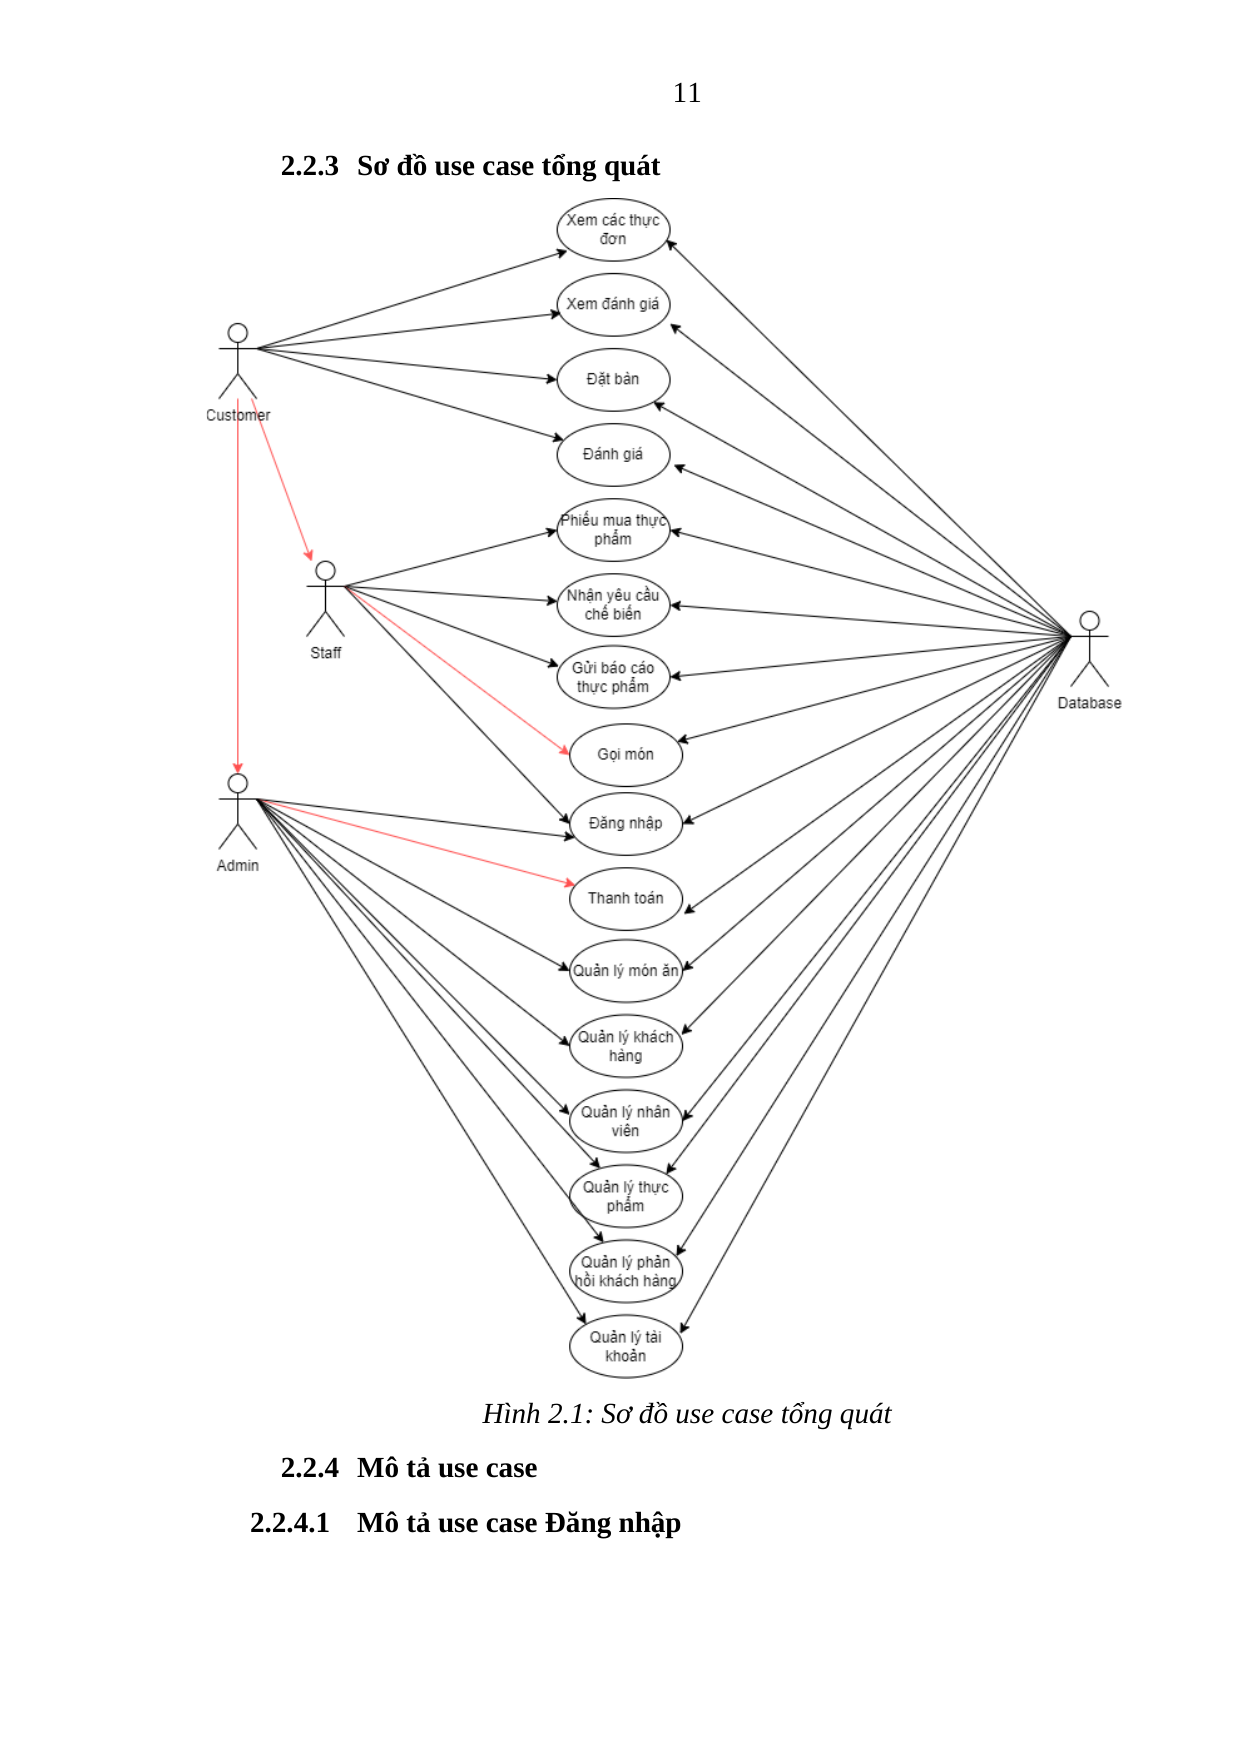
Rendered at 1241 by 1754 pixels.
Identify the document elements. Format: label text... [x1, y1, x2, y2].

text Hình 2.1: Sơ đồ use case tổng quát [207, 1396, 1122, 1429]
subtitle Mô tả use case Đăng nhập [207, 1505, 1122, 1538]
subtitle Sơ đồ use case tổng quát [281, 148, 1122, 181]
subtitle Mô tả use case [281, 1450, 1122, 1484]
picture [206, 198, 1123, 1379]
